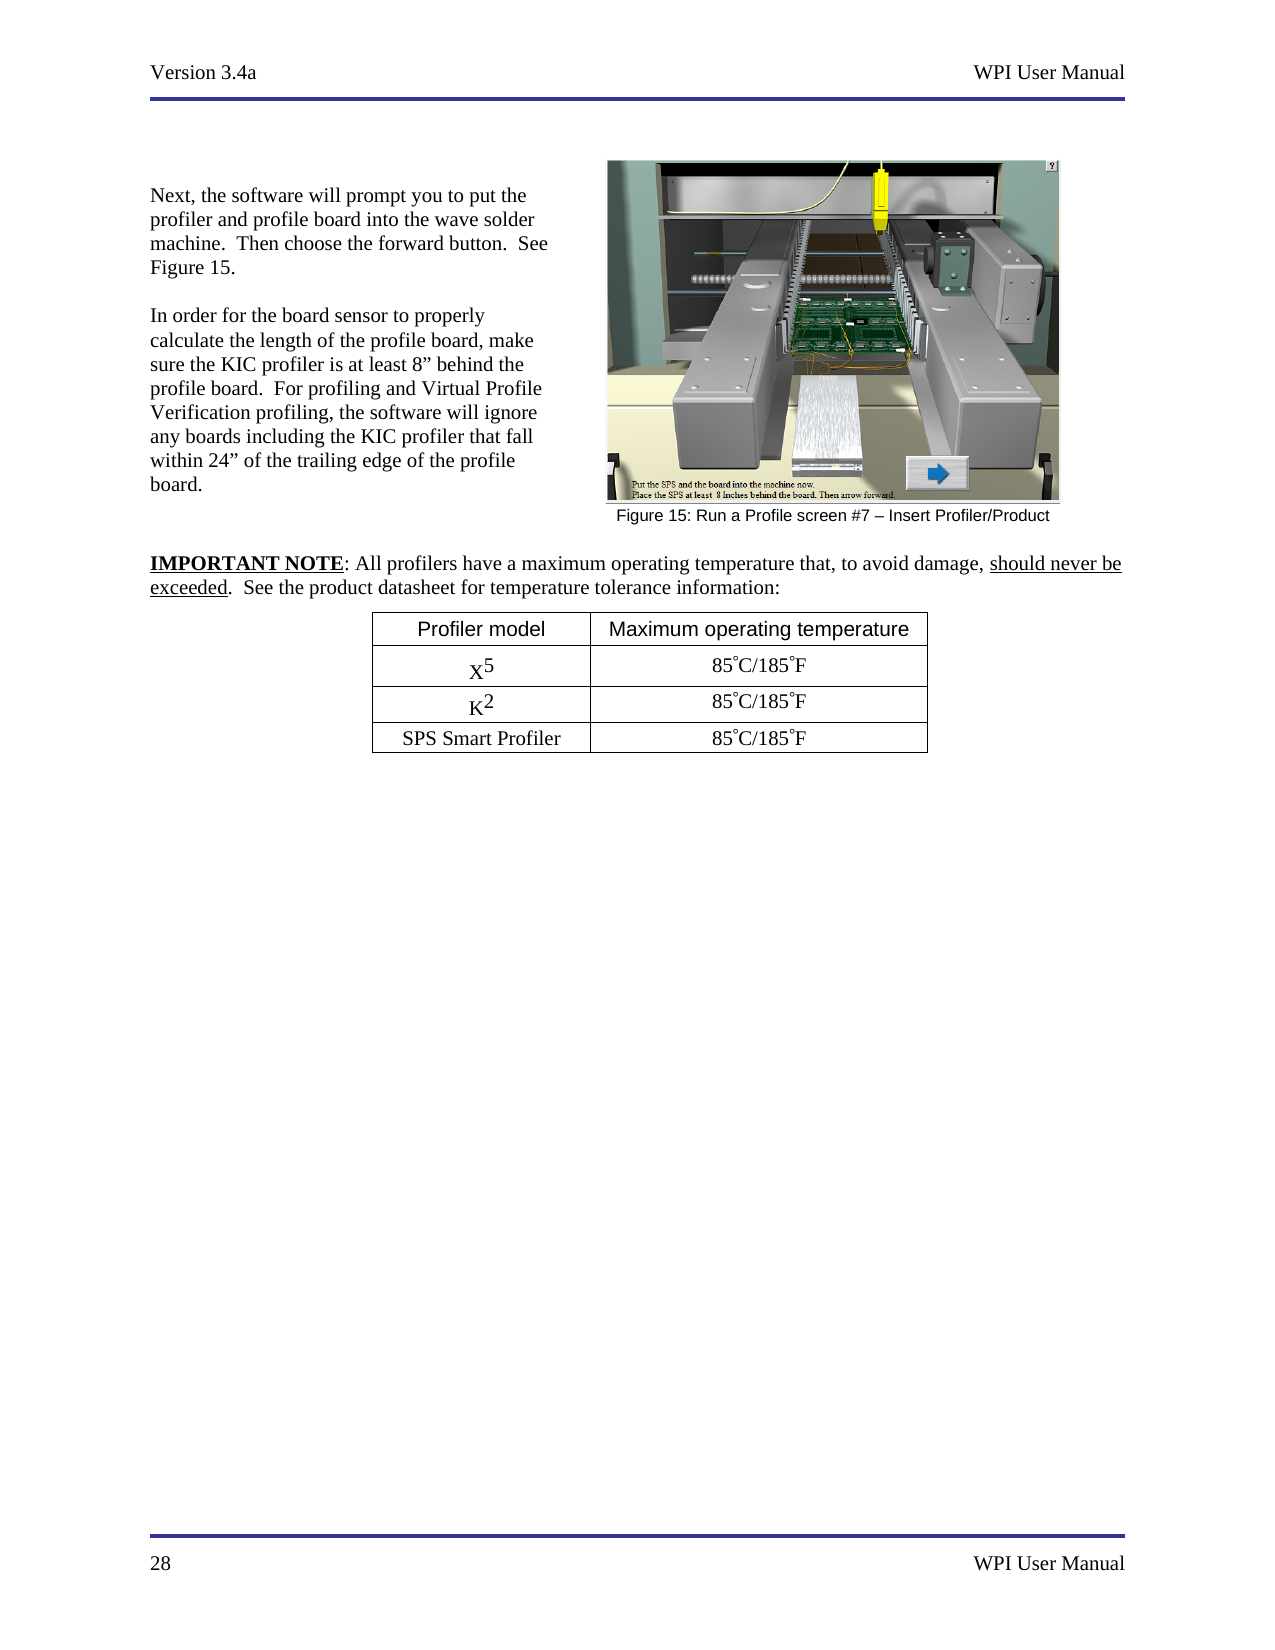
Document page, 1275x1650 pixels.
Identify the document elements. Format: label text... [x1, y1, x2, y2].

text IMPORTANT NOTE: All profilers have a maximum operating temperature that, to avoid damage, should never be exceeded. See the product datasheet for temperature tolerance information: [150, 551, 1125, 599]
table_header Maximum operating temperature [591, 613, 927, 645]
table_header Next, the software will prompt you to put the profiler and profile board into the wave solder machine. Then choose the forward button. See Figure 15. In order for the board sensor to properly calculate the length of the profile board, make sure the KIC profiler is at least 8” behind the profile board. For profiling and Virtual Profile Verification profiling, the software will ignore any boards including the KIC profiler that fall within 24” of the trailing edge of the profile board. [139, 135, 569, 527]
table_header Figure 15: Run a Profile screen #7 – Insert Profiler/Product [569, 135, 1097, 527]
table_cell 85C/185F [591, 723, 927, 752]
table_cell 85C/185F [591, 646, 927, 686]
table_cell K2 [373, 687, 590, 722]
table_cell 85C/185F [591, 687, 927, 722]
table_cell X5 [373, 646, 590, 686]
table_cell SPS Smart Profiler [373, 723, 590, 752]
table_header Profiler model [373, 613, 590, 645]
picture [605, 159, 1061, 504]
